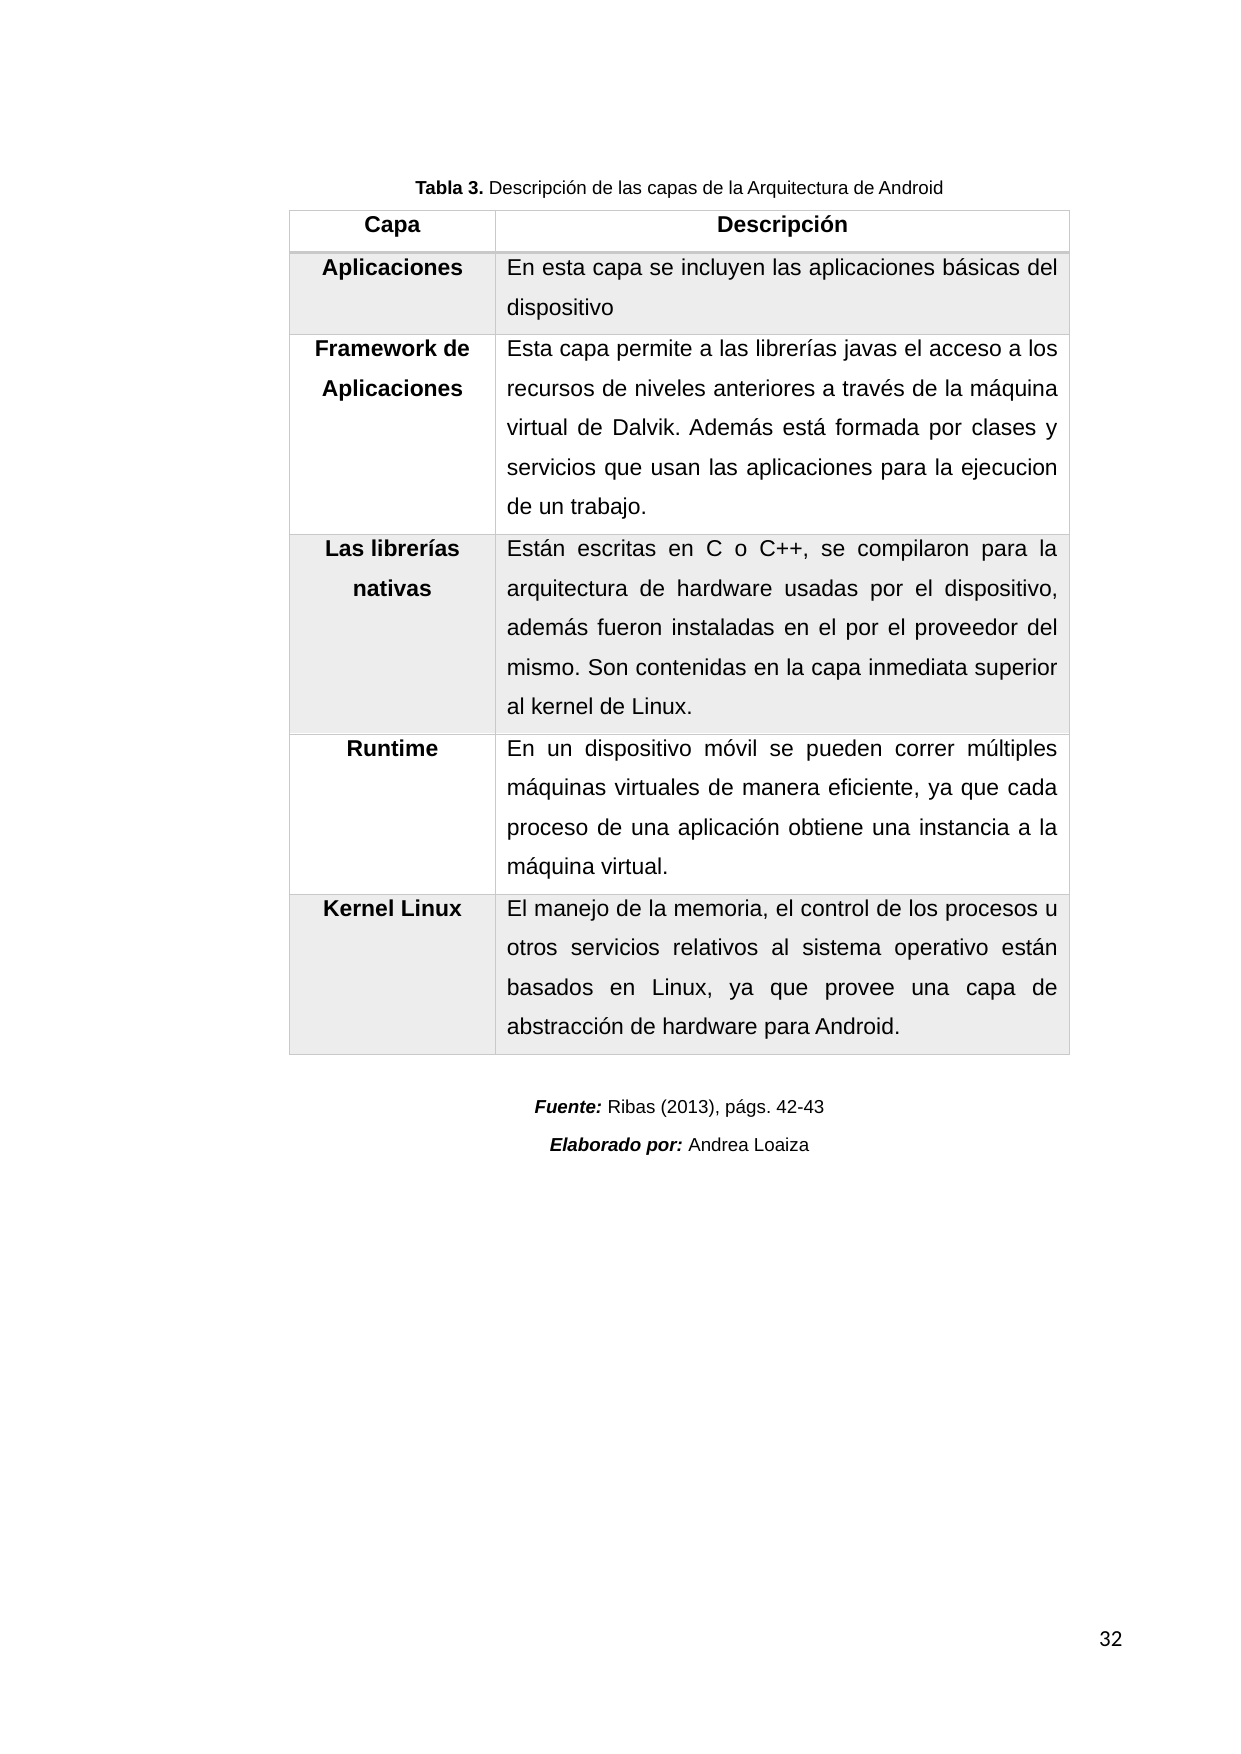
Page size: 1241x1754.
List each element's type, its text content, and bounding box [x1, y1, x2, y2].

table_cell Esta capa permite a las librerías javas el acceso a los recursos de niveles anteriores a través de la máquina virtual de Dalvik. Además está formada por clases y servicios que usan las aplicaciones para la ejecucion de un trabajo. [496, 335, 1069, 534]
table_cell El manejo de la memoria, el control de los procesos u otros servicios relativos al sistema operativo están basados en Linux, ya que provee una capa de abstracción de hardware para Android. [496, 895, 1069, 1054]
table_cell Están escritas en C o C++, se compilaron para la arquitectura de hardware usadas por el dispositivo, además fueron instaladas en el por el proveedor del mismo. Son contenidas en la capa inmediata superior al kernel de Linux. [496, 535, 1069, 733]
table_cell Aplicaciones [290, 254, 495, 334]
table_header Capa [290, 211, 495, 251]
table_header Descripción [496, 211, 1069, 251]
text Tabla 3. Descripción de las capas de la Arquitectura de Android [236, 177, 1122, 199]
table_cell En un dispositivo móvil se pueden correr múltiples máquinas virtuales de manera eficiente, ya que cada proceso de una aplicación obtiene una instancia a la máquina virtual. [496, 735, 1069, 894]
table_cell Framework de Aplicaciones [290, 335, 495, 534]
table_cell En esta capa se incluyen las aplicaciones básicas del dispositivo [496, 254, 1069, 334]
table_cell Kernel Linux [290, 895, 495, 1054]
table_cell Las librerías nativas [290, 535, 495, 733]
table_cell Runtime [290, 735, 495, 894]
